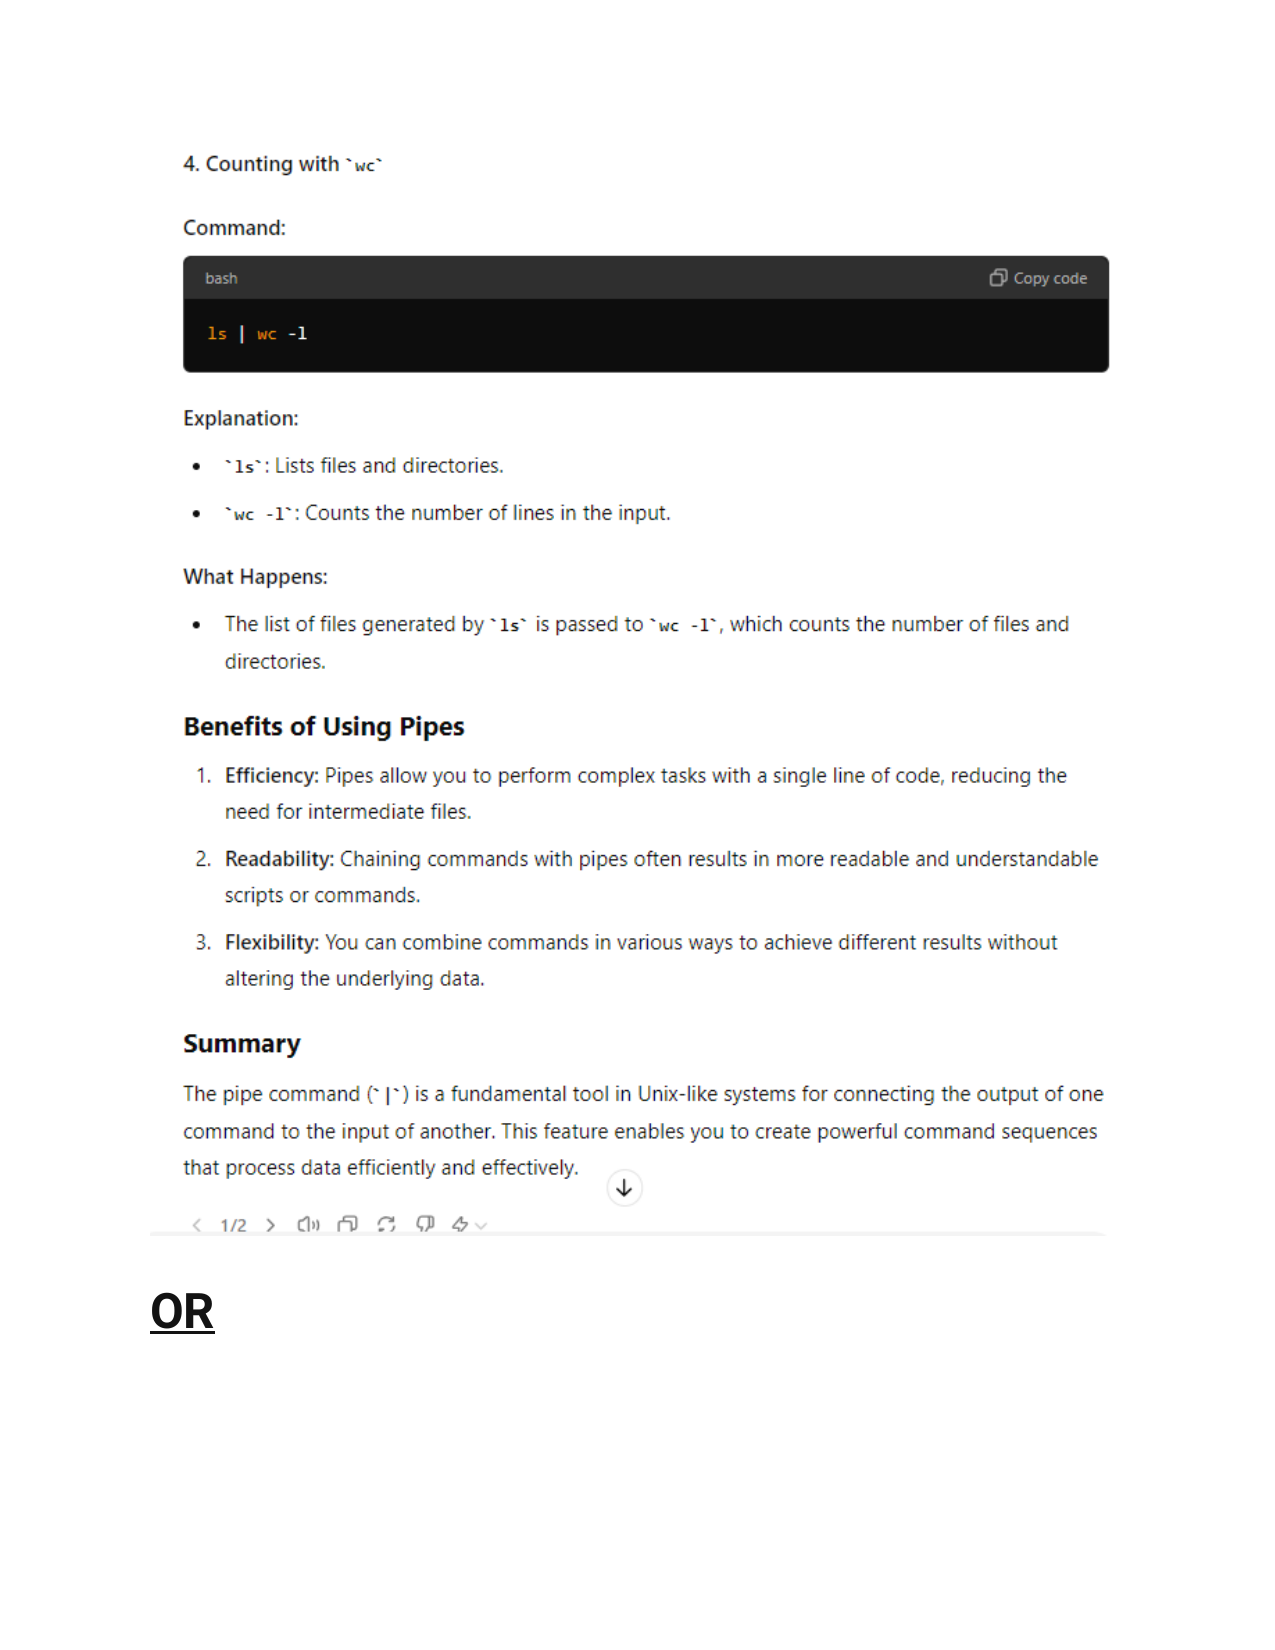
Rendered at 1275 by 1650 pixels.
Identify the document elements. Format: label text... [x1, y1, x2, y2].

text OR [150, 1283, 1125, 1340]
picture [150, 150, 1125, 1236]
